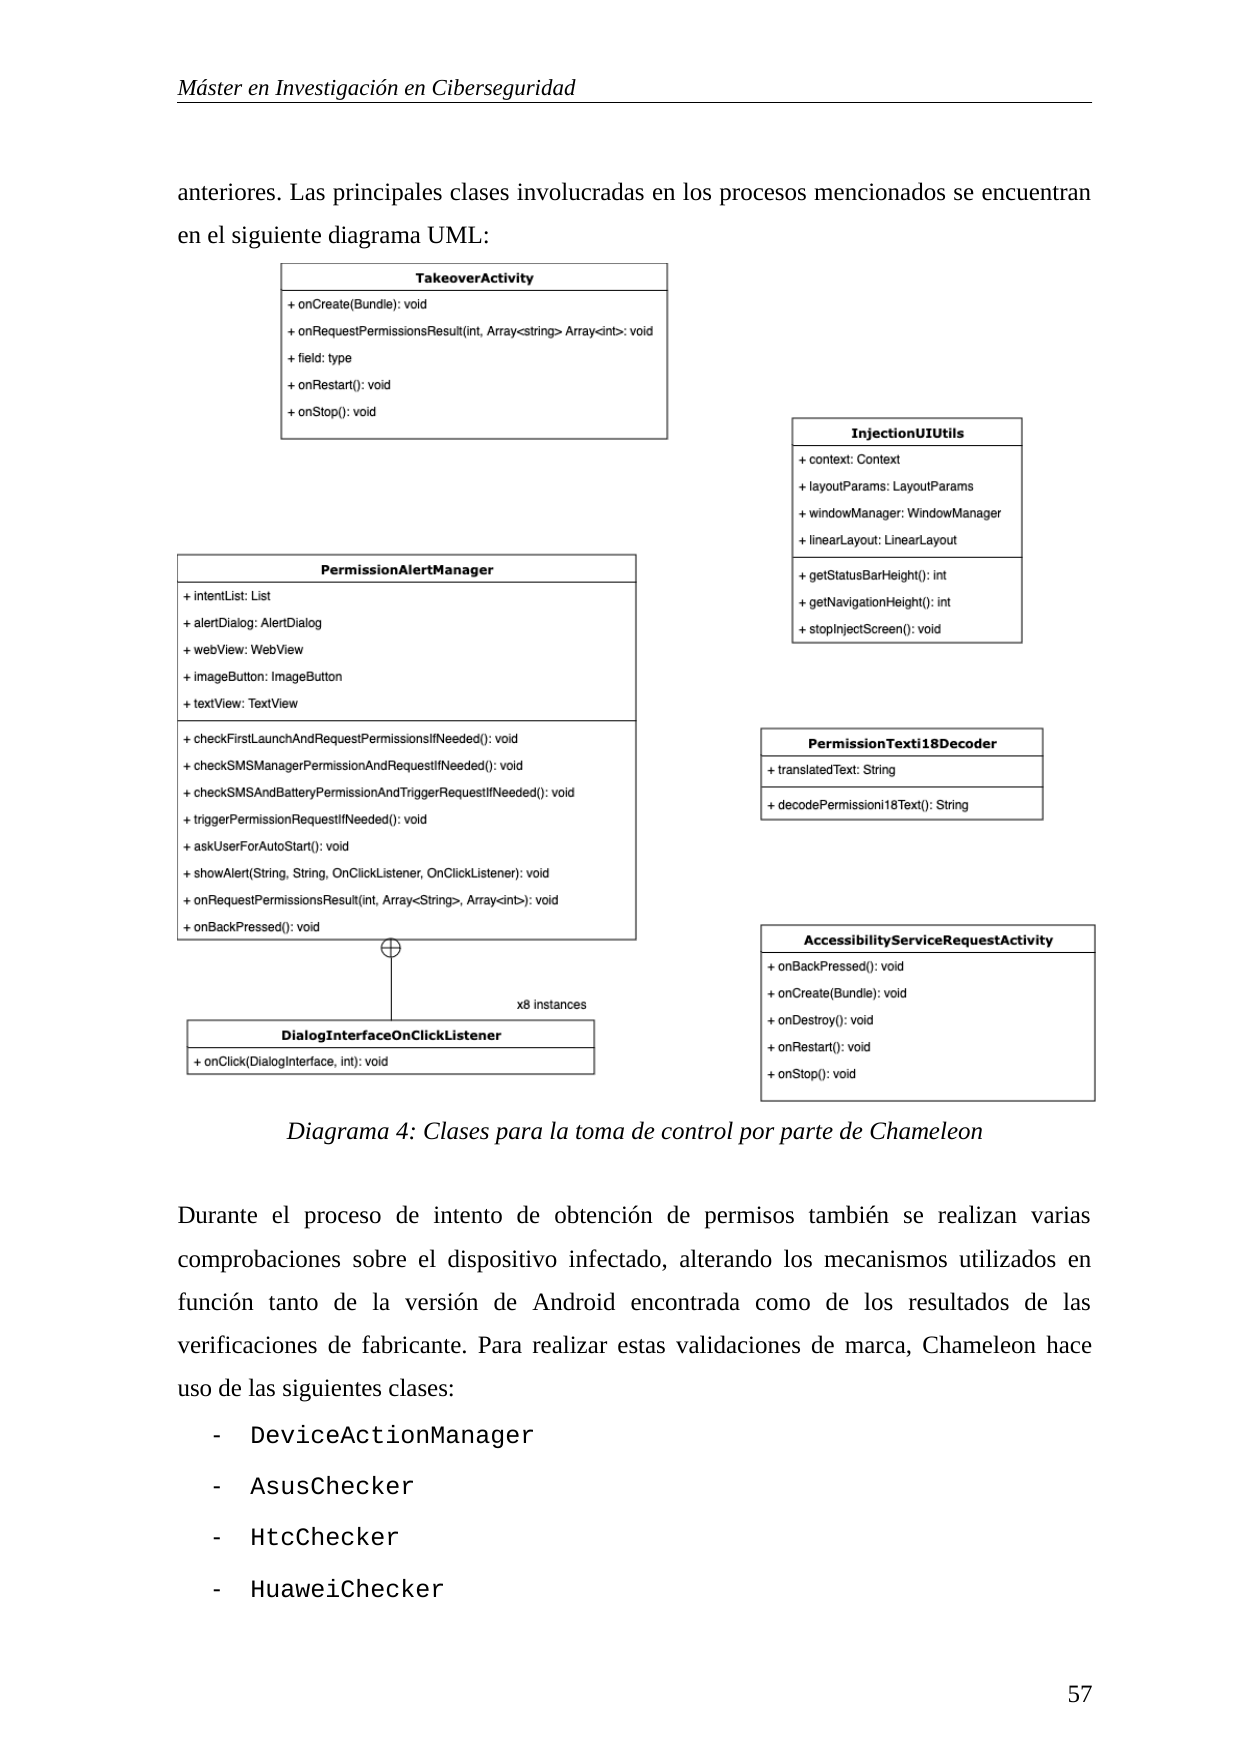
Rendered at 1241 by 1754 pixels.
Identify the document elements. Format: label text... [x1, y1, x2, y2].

picture [177, 263, 1096, 1102]
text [177, 177, 1092, 249]
list AsusChecker [213, 1468, 1092, 1502]
text Diagrama 4: Clases para la toma de control por parte de Chameleon [177, 1116, 1092, 1145]
list DeviceActionManager [213, 1416, 1092, 1451]
text Durante el proceso de intento de obtención de permisos también se realizan varias comprobaciones sobre el dispositivo infectado, alterando los mecanismos utilizados en función tanto de la versión de Android encontrada como de los resultados de las verificaciones de fabricante. Para realizar estas validaciones de marca, Chameleon hace uso de las siguientes clases: [177, 1201, 1092, 1402]
list HtcChecker [213, 1519, 1092, 1553]
list HuaweiChecker [213, 1570, 1092, 1604]
